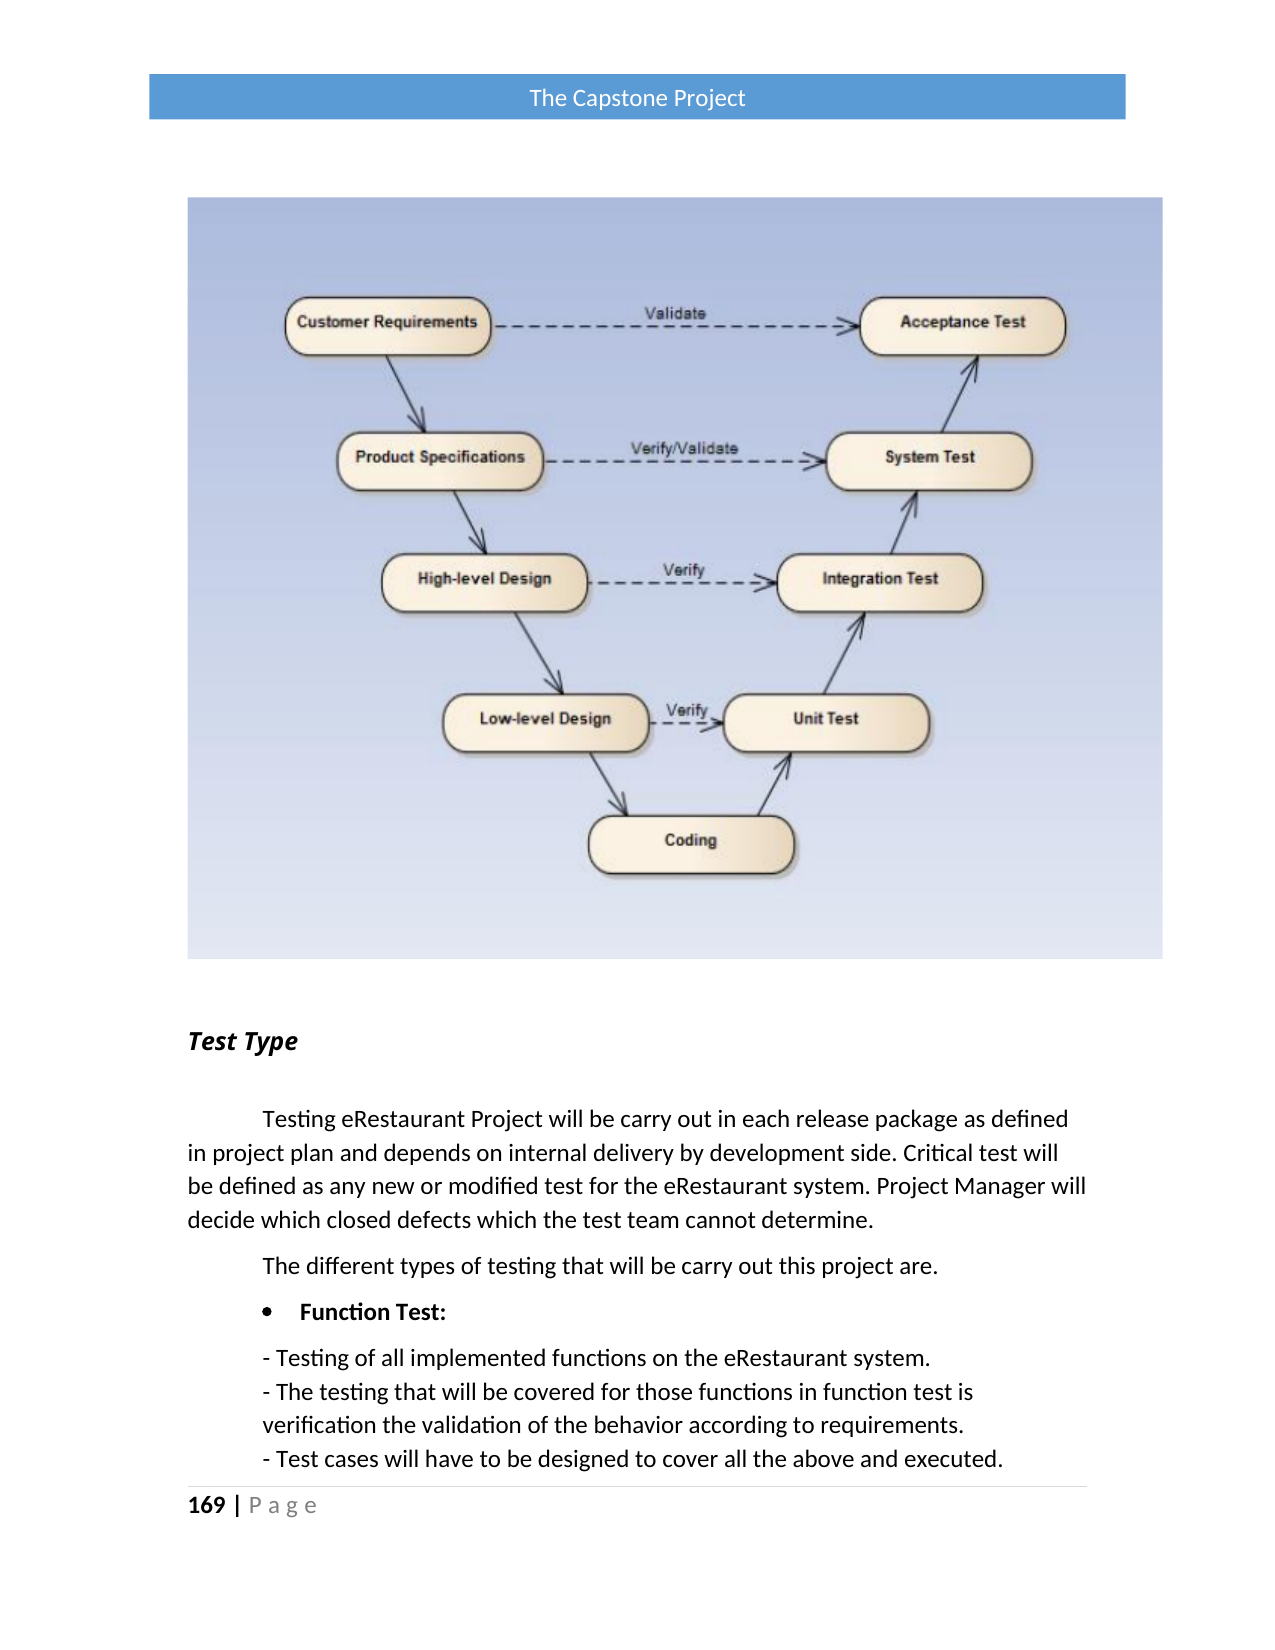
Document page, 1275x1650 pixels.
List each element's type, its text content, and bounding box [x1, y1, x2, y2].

text - Test cases will have to be designed to cover all the above and executed. [262, 1443, 1087, 1473]
text - Testing of all implemented functions on the eRestaurant system. [262, 1342, 1087, 1373]
subtitle Test Type [187, 1023, 1087, 1057]
text - The testing that will be covered for those functions in function test is verification the validation of the behavior according to requirements. [262, 1376, 1087, 1440]
text The different types of testing that will be carry out this project are. [187, 1250, 1087, 1281]
list Function Test: [262, 1296, 1087, 1327]
picture [187, 196, 1163, 959]
text Testing eRestaurant Project will be carry out in each release package as defined in project plan and depends on internal delivery by development side. Critical test will be defined as any new or modified test for the eRestaurant system. Project Manager will decide which closed defects which the test team cannot determine. [187, 1103, 1087, 1234]
